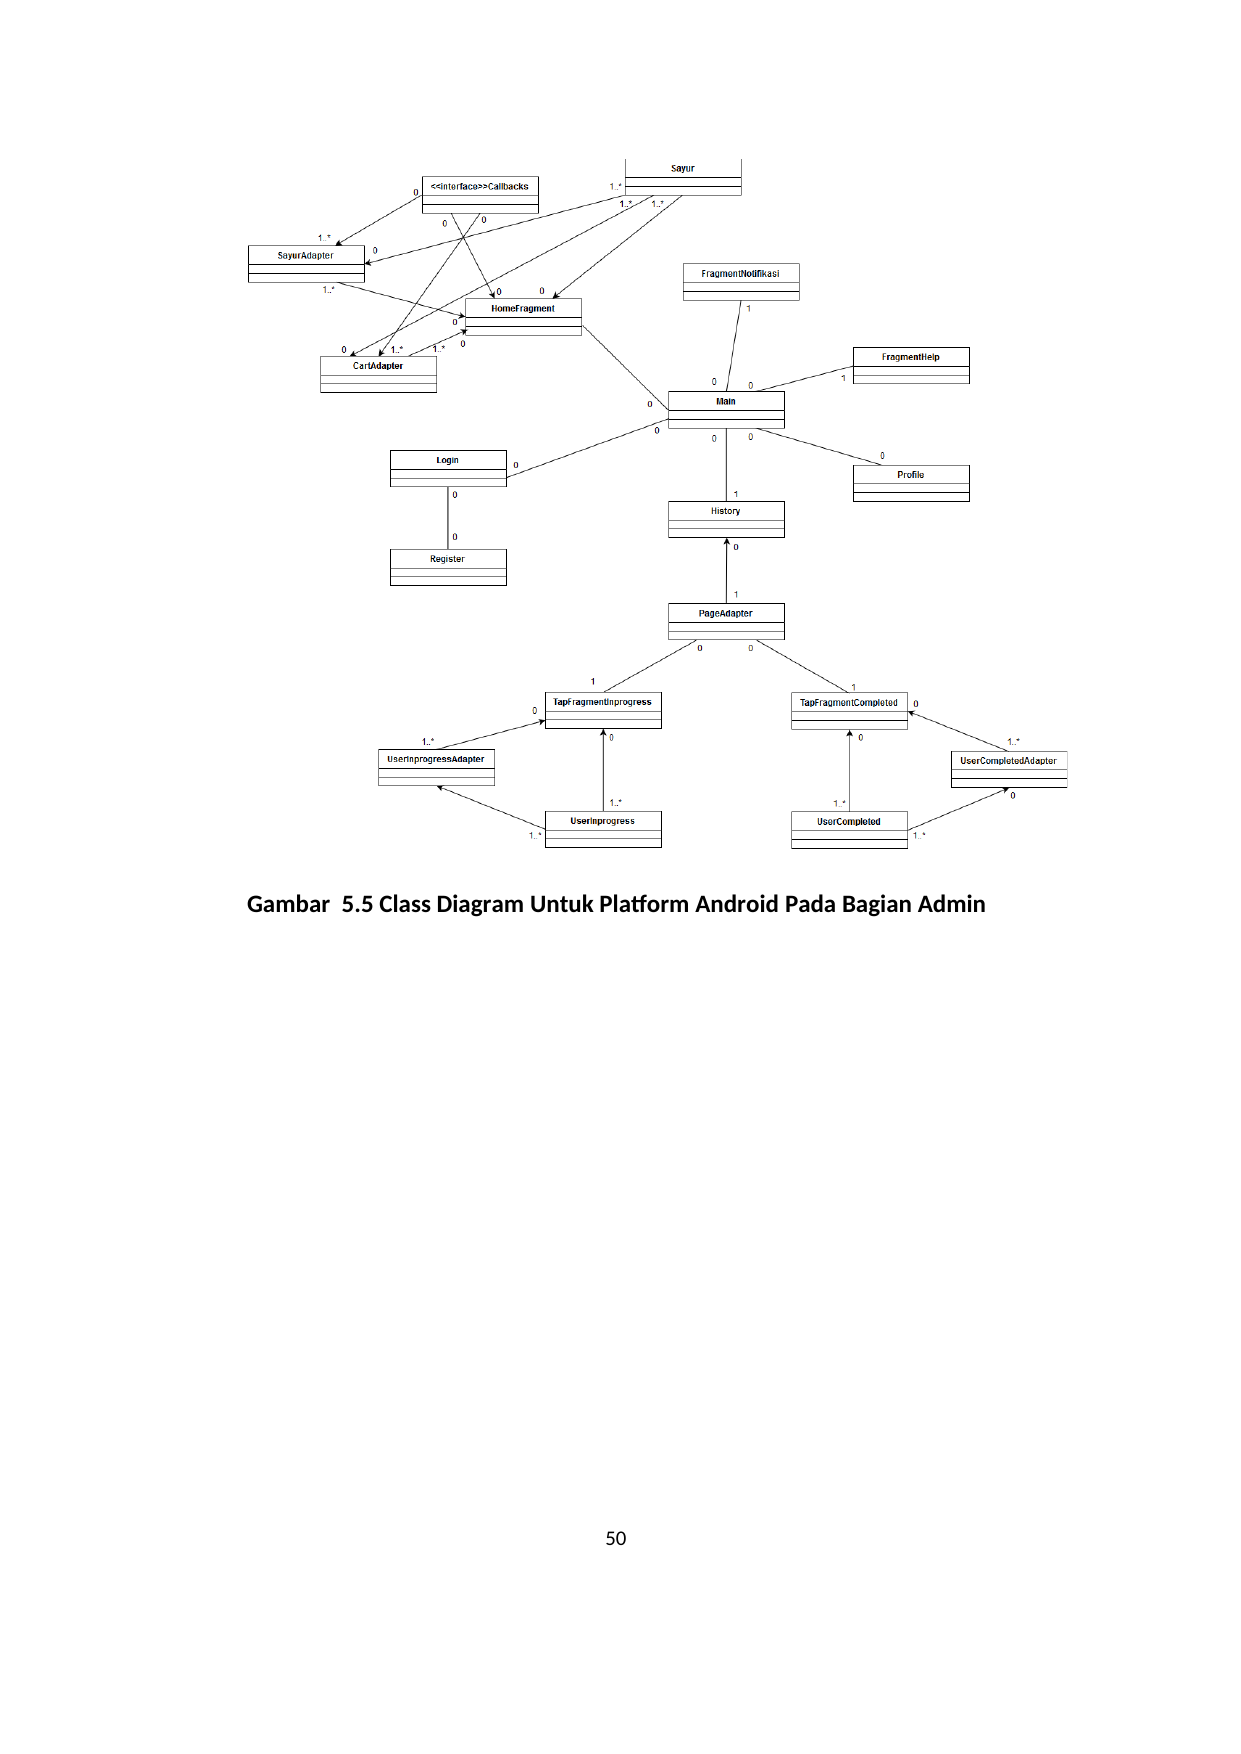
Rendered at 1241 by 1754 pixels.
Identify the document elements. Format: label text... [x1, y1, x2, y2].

picture [225, 159, 1068, 857]
subtitle Gambar 5.5 Class Diagram Untuk Platform Android Pada Bagian Admin [141, 889, 1092, 919]
